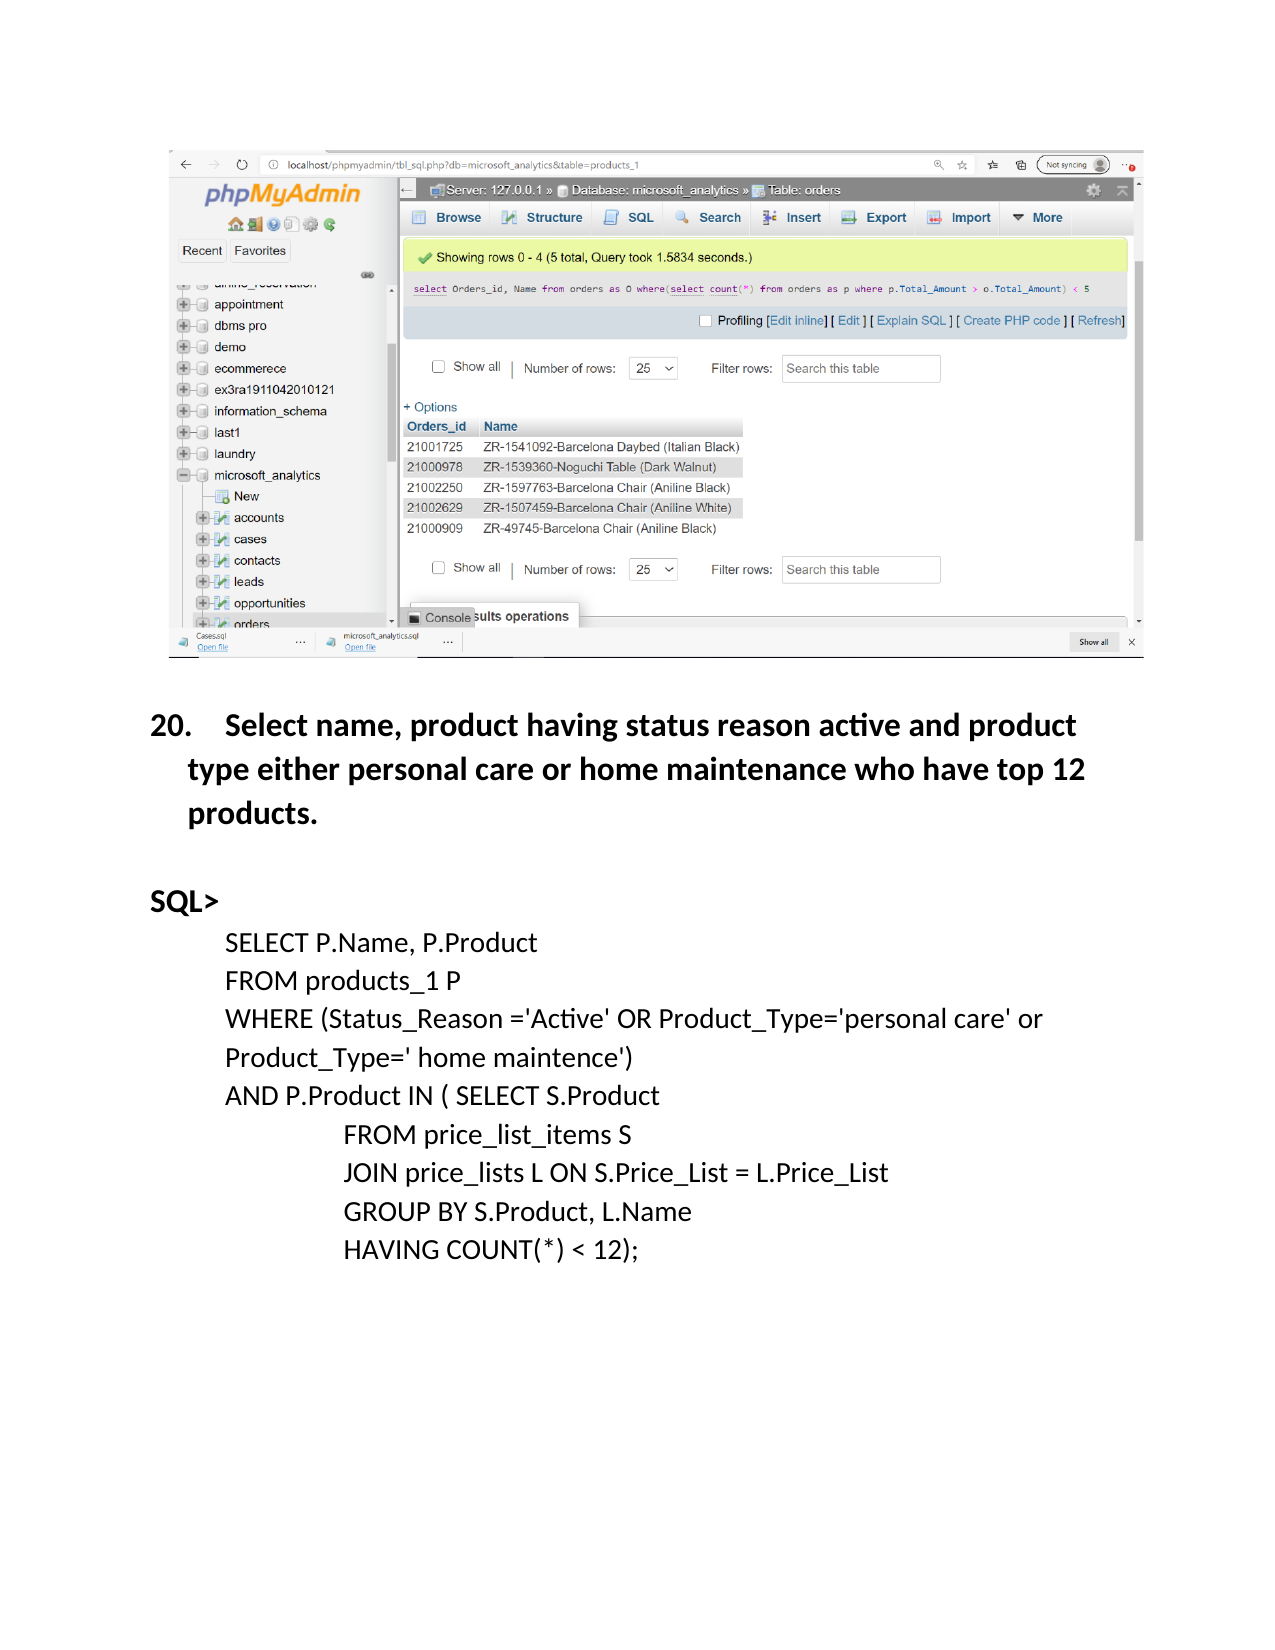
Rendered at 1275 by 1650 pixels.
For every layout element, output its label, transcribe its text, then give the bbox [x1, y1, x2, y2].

text WHERE (Status_Reason ='Active' OR Product_Type='personal care' or Product_Type=' home maintence') [225, 1001, 1125, 1075]
text HAVING COUNT(*) < 12); [225, 1231, 1125, 1267]
list Select name, product having status reason active and product type either personal care or home maintenance who have top 12 products. [150, 704, 1125, 833]
text FROM products_1 P [225, 962, 1125, 998]
text JOIN price_lists L ON S.Price_List = L.Price_List [225, 1154, 1125, 1190]
text SELECT P.Name, P.Product [225, 924, 1125, 959]
text GROUP BY S.Product, L.Name [225, 1193, 1125, 1228]
text SQL> [150, 880, 1125, 921]
text FROM price_list_items S [225, 1116, 1125, 1152]
text AND P.Product IN ( SELECT S.Product [225, 1077, 1125, 1113]
